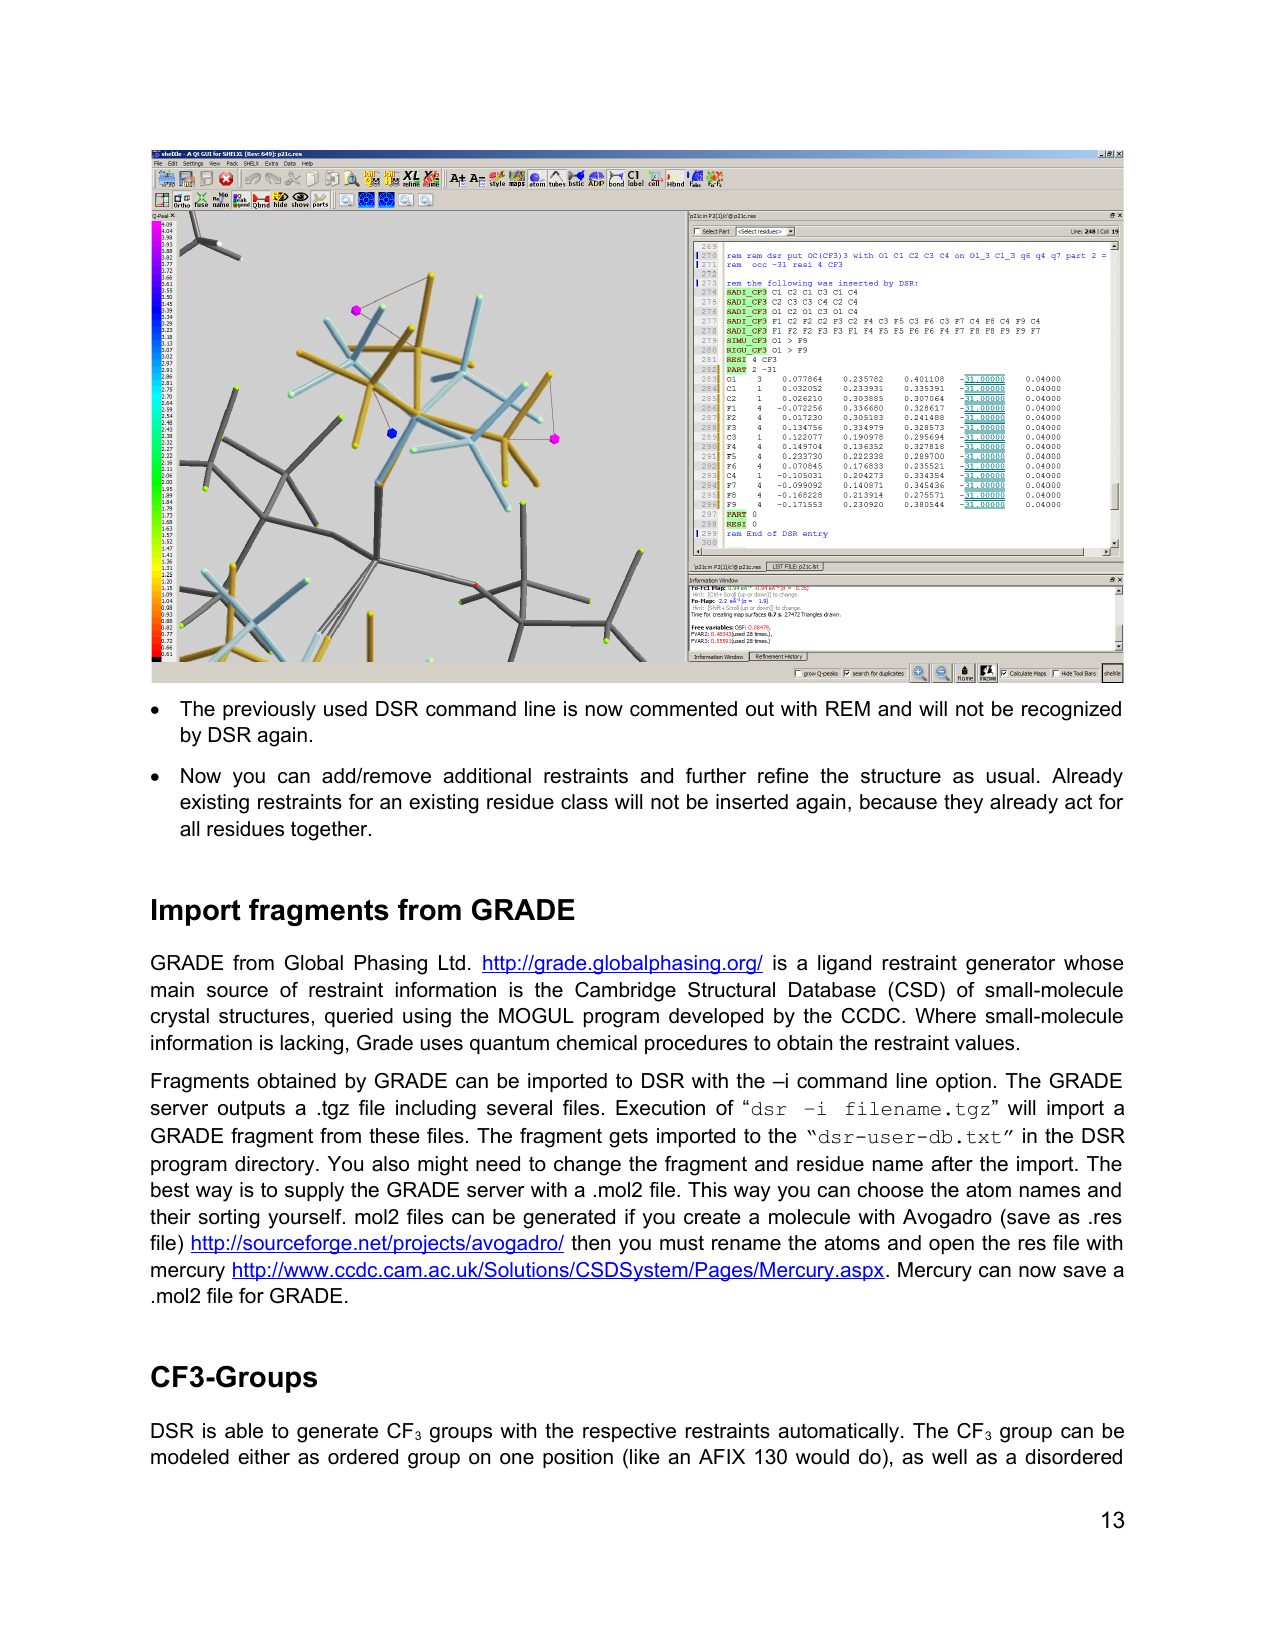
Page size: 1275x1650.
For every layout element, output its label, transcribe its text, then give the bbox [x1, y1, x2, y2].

text CF3-Groups [150, 1360, 1125, 1394]
text The previously used DSR command line is now commented out with REM and will not be recognized by DSR again. [150, 695, 1125, 747]
text Now you can add/remove additional restraints and further refine the structure as usual. Already existing restraints for an existing residue class will not be inserted again, because they already act for all residues together. [150, 762, 1125, 840]
text GRADE from Global Phasing Ltd. http://grade.globalphasing.org/ is a ligand restraint generator whose main source of restraint information is the Cambridge Structural Database (CSD) of small-molecule crystal structures, queried using the MOGUL program developed by the CCDC. Where small-molecule information is lacking, Grade uses quantum chemical procedures to obtain the restraint values. [150, 951, 1125, 1054]
text Import fragments from GRADE [150, 893, 1125, 926]
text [150, 1419, 1125, 1469]
text Fragments obtained by GRADE can be imported to DSR with the –i command line option. The GRADE server outputs a .tgz file including several files. Execution of “dsr –i filename.tgz” will import a GRADE fragment from these files. The fragment gets imported to the “dsr-user-db.txt” in the DSR program directory. You also might need to change the fragment and residue name after the import. The best way is to supply the GRADE server with a .mol2 file. This way you can choose the atom names and their sorting yourself. mol2 files can be generated if you create a molecule with Avogadro (save as .res file) http://sourceforge.net/projects/avogadro/ then you must rename the atoms and open the res file with mercury http://www.ccdc.cam.ac.uk/Solutions/CSDSystem/Pages/Mercury.aspx. Mercury can now save a .mol2 file for GRADE. [150, 1069, 1125, 1308]
picture [151, 150, 1124, 683]
